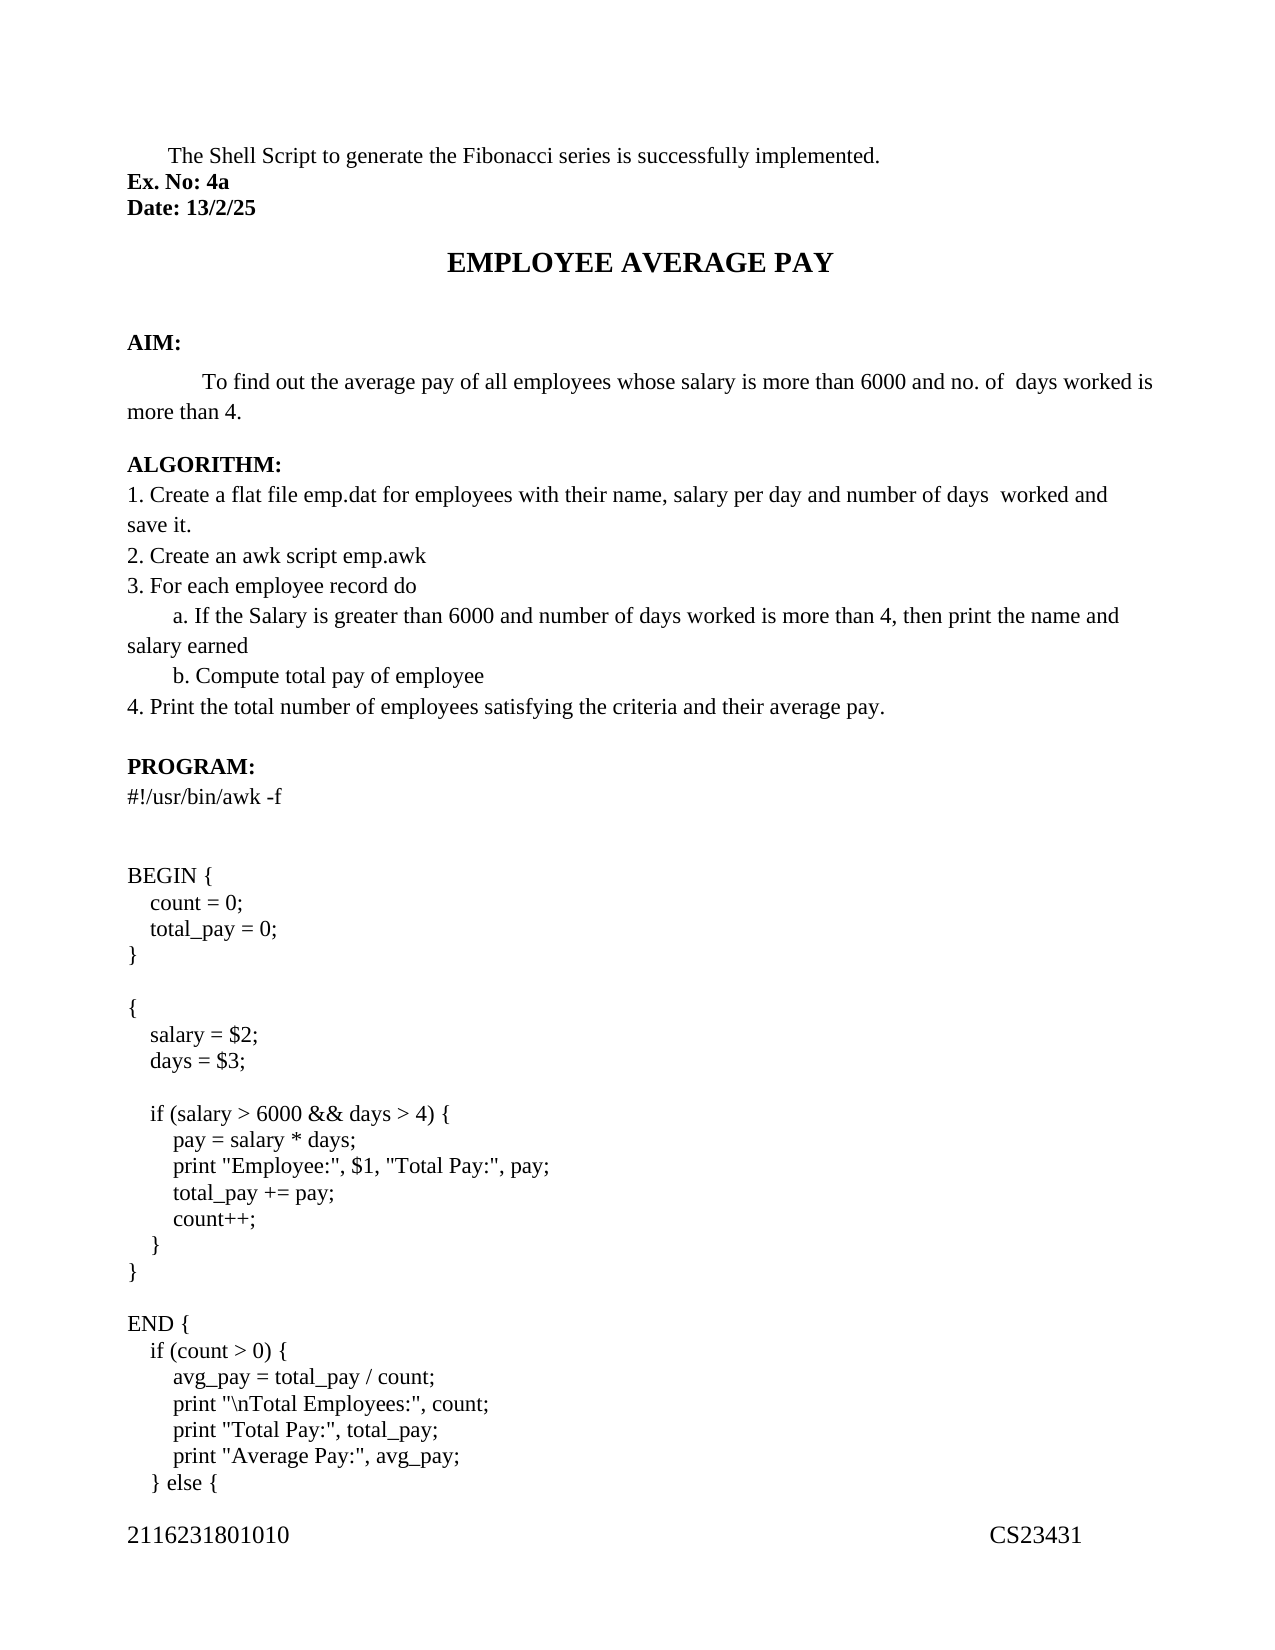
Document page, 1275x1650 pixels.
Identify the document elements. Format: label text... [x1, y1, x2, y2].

text count++; [127, 1205, 932, 1231]
text print "Total Pay:", total_pay; [127, 1416, 932, 1442]
text b. Compute total pay of employee [127, 663, 1154, 689]
text } [127, 942, 932, 968]
text } [127, 1231, 932, 1258]
text Date: 13/2/25 [127, 194, 1154, 221]
text { [127, 994, 932, 1021]
text #!/usr/bin/awk -f [127, 783, 932, 810]
text PROGRAM: [127, 753, 932, 779]
text avg_pay = total_pay / count; [127, 1363, 932, 1389]
text ALGORITHM: [127, 451, 1154, 477]
text print "Employee:", $1, "Total Pay:", pay; [127, 1152, 932, 1179]
text END { [127, 1311, 932, 1337]
text To find out the average pay of all employees whose salary is more than 6000 and no. of days worked is more than 4. [127, 368, 1154, 424]
text a. If the Salary is greater than 6000 and number of days worked is more than 4, then print the name and salary earned [127, 602, 1154, 659]
text if (salary > 6000 && days > 4) { [127, 1100, 932, 1126]
text BEGIN { [127, 862, 932, 889]
text days = $3; [127, 1047, 932, 1073]
text AIM: [127, 328, 1154, 355]
text 1. Create a flat file emp.dat for employees with their name, salary per day and number of days worked and save it. [127, 481, 1154, 538]
text 3. For each employee record do [127, 572, 1154, 598]
text } else { [127, 1469, 932, 1495]
text total_pay += pay; [127, 1179, 932, 1205]
text salary = $2; [127, 1021, 932, 1047]
text count = 0; [127, 889, 932, 915]
text } [127, 1258, 932, 1284]
text pay = salary * days; [127, 1126, 932, 1152]
text Ex. No: 4a [127, 168, 1154, 194]
text 2. Create an awk script emp.awk [127, 542, 1154, 568]
text print "Average Pay:", avg_pay; [127, 1442, 932, 1469]
text print "\nTotal Employees:", count; [127, 1389, 932, 1416]
text The Shell Script to generate the Fibonacci series is successfully implemented. [168, 142, 1154, 168]
text EMPLOYEE AVERAGE PAY [127, 245, 1154, 278]
text total_pay = 0; [127, 915, 932, 942]
text 4. Print the total number of employees satisfying the criteria and their average pay. [127, 693, 1154, 719]
text if (count > 0) { [127, 1337, 932, 1363]
